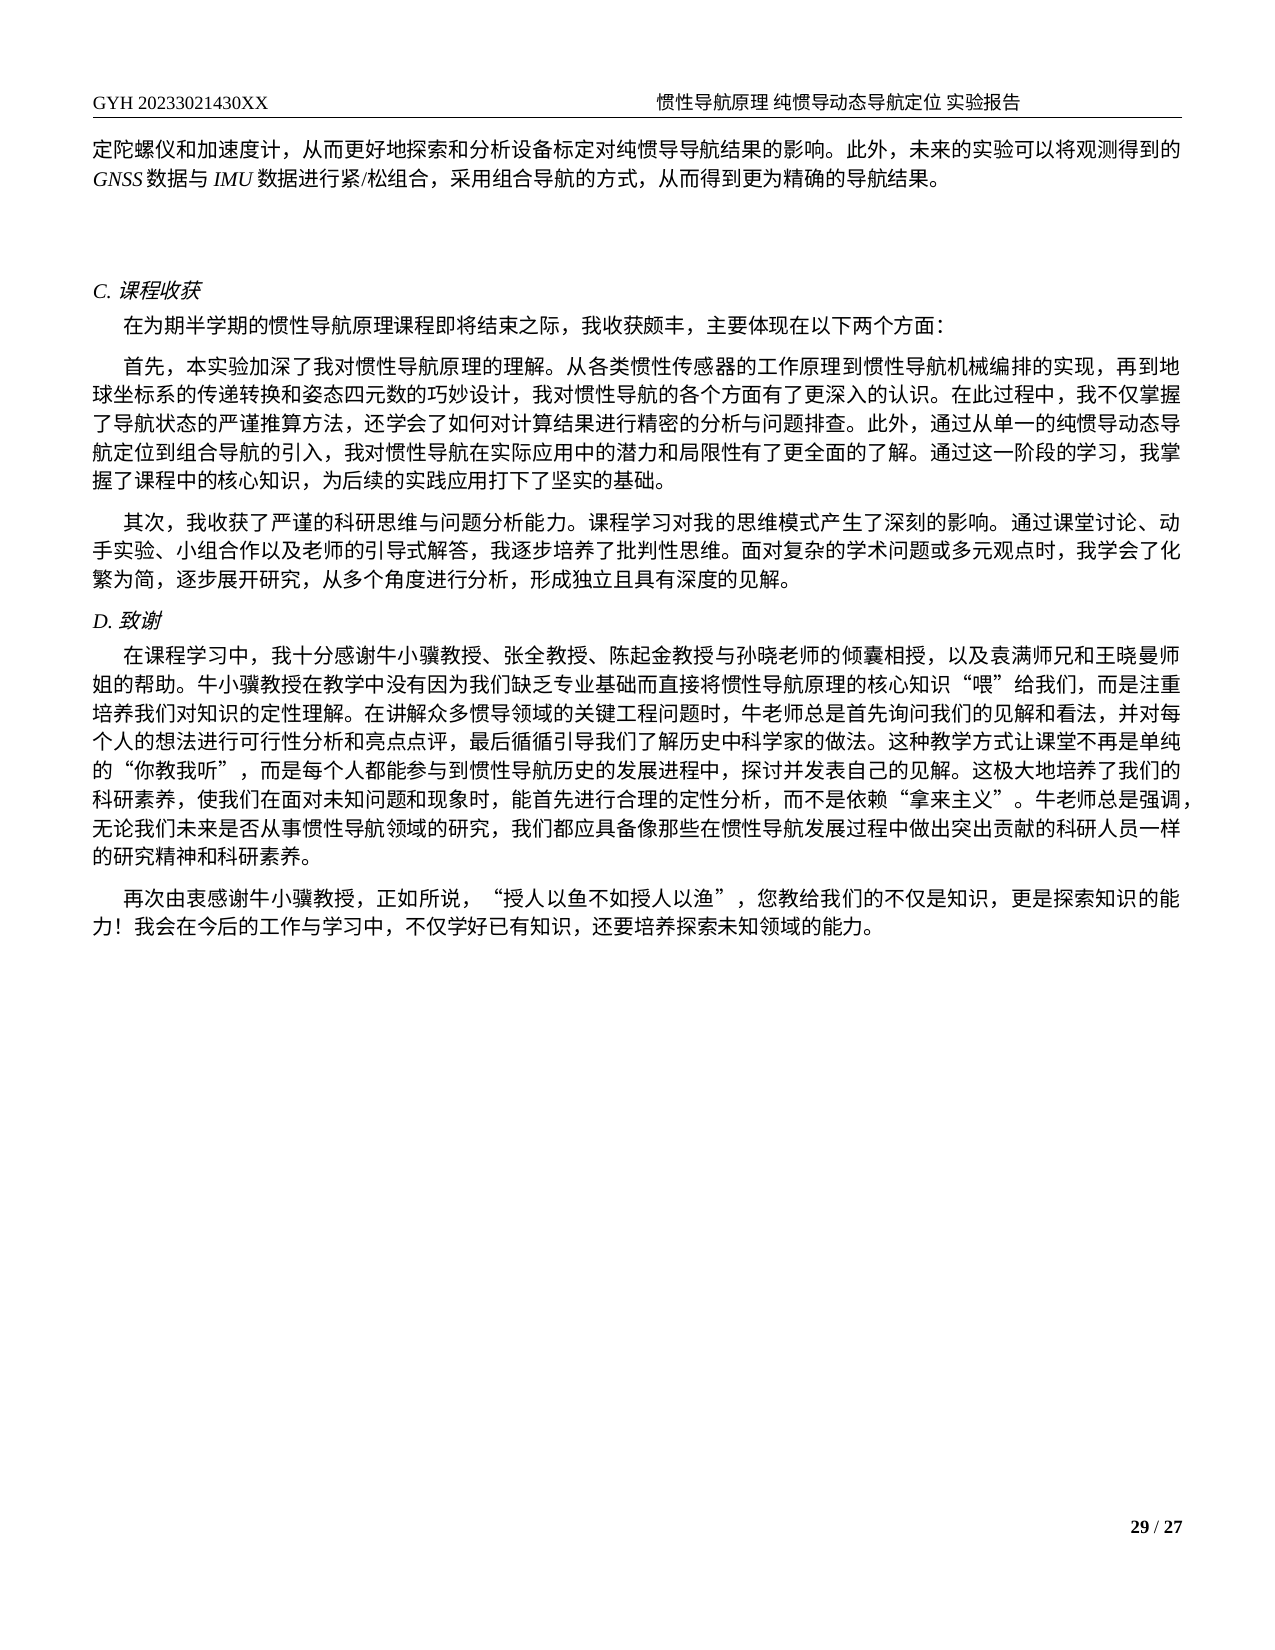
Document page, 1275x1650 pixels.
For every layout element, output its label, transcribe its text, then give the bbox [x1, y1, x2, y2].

text 首先，本实验加深了我对惯性导航原理的理解。从各类惯性传感器的工作原理到惯性导航机械编排的实现，再到地球坐标系的传递转换和姿态四元数的巧妙设计，我对惯性导航的各个方面有了更深入的认识。在此过程中，我不仅掌握了导航状态的严谨推算方法，还学会了如何对计算结果进行精密的分析与问题排查。此外，通过从单一的纯惯导动态导航定位到组合导航的引入，我对惯性导航在实际应用中的潜力和局限性有了更全面的了解。通过这一阶段的学习，我掌握了课程中的核心知识，为后续的实践应用打下了坚实的基础。 [93, 351, 1182, 495]
text 其次，我收获了严谨的科研思维与问题分析能力。课程学习对我的思维模式产生了深刻的影响。通过课堂讨论、动手实验、小组合作以及老师的引导式解答，我逐步培养了批判性思维。面对复杂的学术问题或多元观点时，我学会了化繁为简，逐步展开研究，从多个角度进行分析，形成独立且具有深度的见解。 [93, 507, 1182, 593]
text 在课程学习中，我十分感谢牛小骥教授、张全教授、陈起金教授与孙晓老师的倾囊相授，以及袁满师兄和王晓曼师姐的帮助。牛小骥教授在教学中没有因为我们缺乏专业基础而直接将惯性导航原理的核心知识“喂”给我们，而是注重培养我们对知识的定性理解。在讲解众多惯导领域的关键工程问题时，牛老师总是首先询问我们的见解和看法，并对每个人的想法进行可行性分析和亮点点评，最后循循引导我们了解历史中科学家的做法。这种教学方式让课堂不再是单纯的“你教我听”，而是每个人都能参与到惯性导航历史的发展进程中，探讨并发表自己的见解。这极大地培养了我们的科研素养，使我们在面对未知问题和现象时，能首先进行合理的定性分析，而不是依赖“拿来主义”。牛老师总是强调，无论我们未来是否从事惯性导航领域的研究，我们都应具备像那些在惯性导航发展过程中做出突出贡献的科研人员一样的研究精神和科研素养。 [93, 641, 1182, 871]
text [93, 135, 1182, 192]
text C. 课程收获 [93, 275, 1182, 304]
text 在为期半学期的惯性导航原理课程即将结束之际，我收获颇丰，主要体现在以下两个方面： [93, 310, 1182, 339]
text 再次由衷感谢牛小骥教授，正如所说，“授人以鱼不如授人以渔”，您教给我们的不仅是知识，更是探索知识的能力！我会在今后的工作与学习中，不仅学好已有知识，还要培养探索未知领域的能力。 [93, 883, 1182, 941]
text D. 致谢 [93, 606, 1182, 635]
